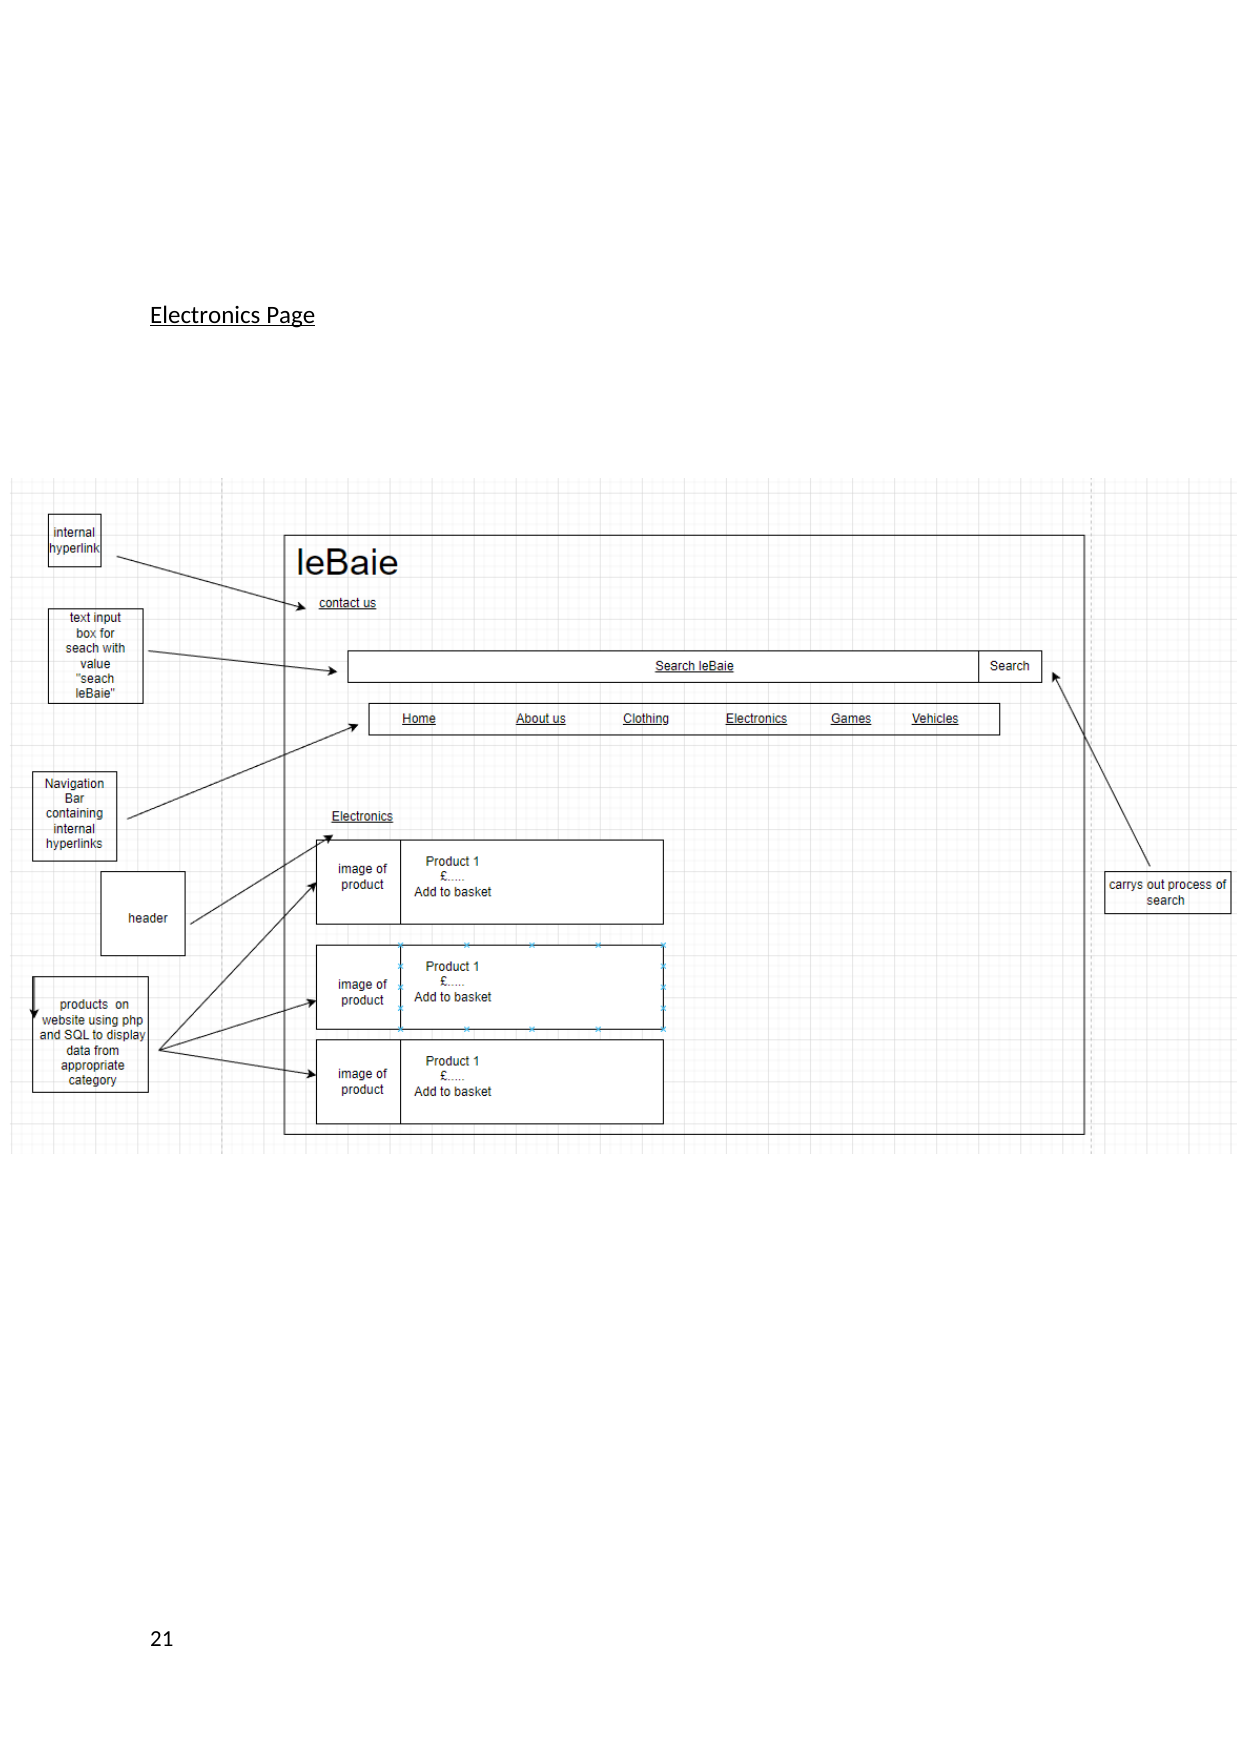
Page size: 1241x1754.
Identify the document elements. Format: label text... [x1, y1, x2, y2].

picture [8, 478, 1236, 1153]
text Electronics Page [150, 299, 1090, 329]
